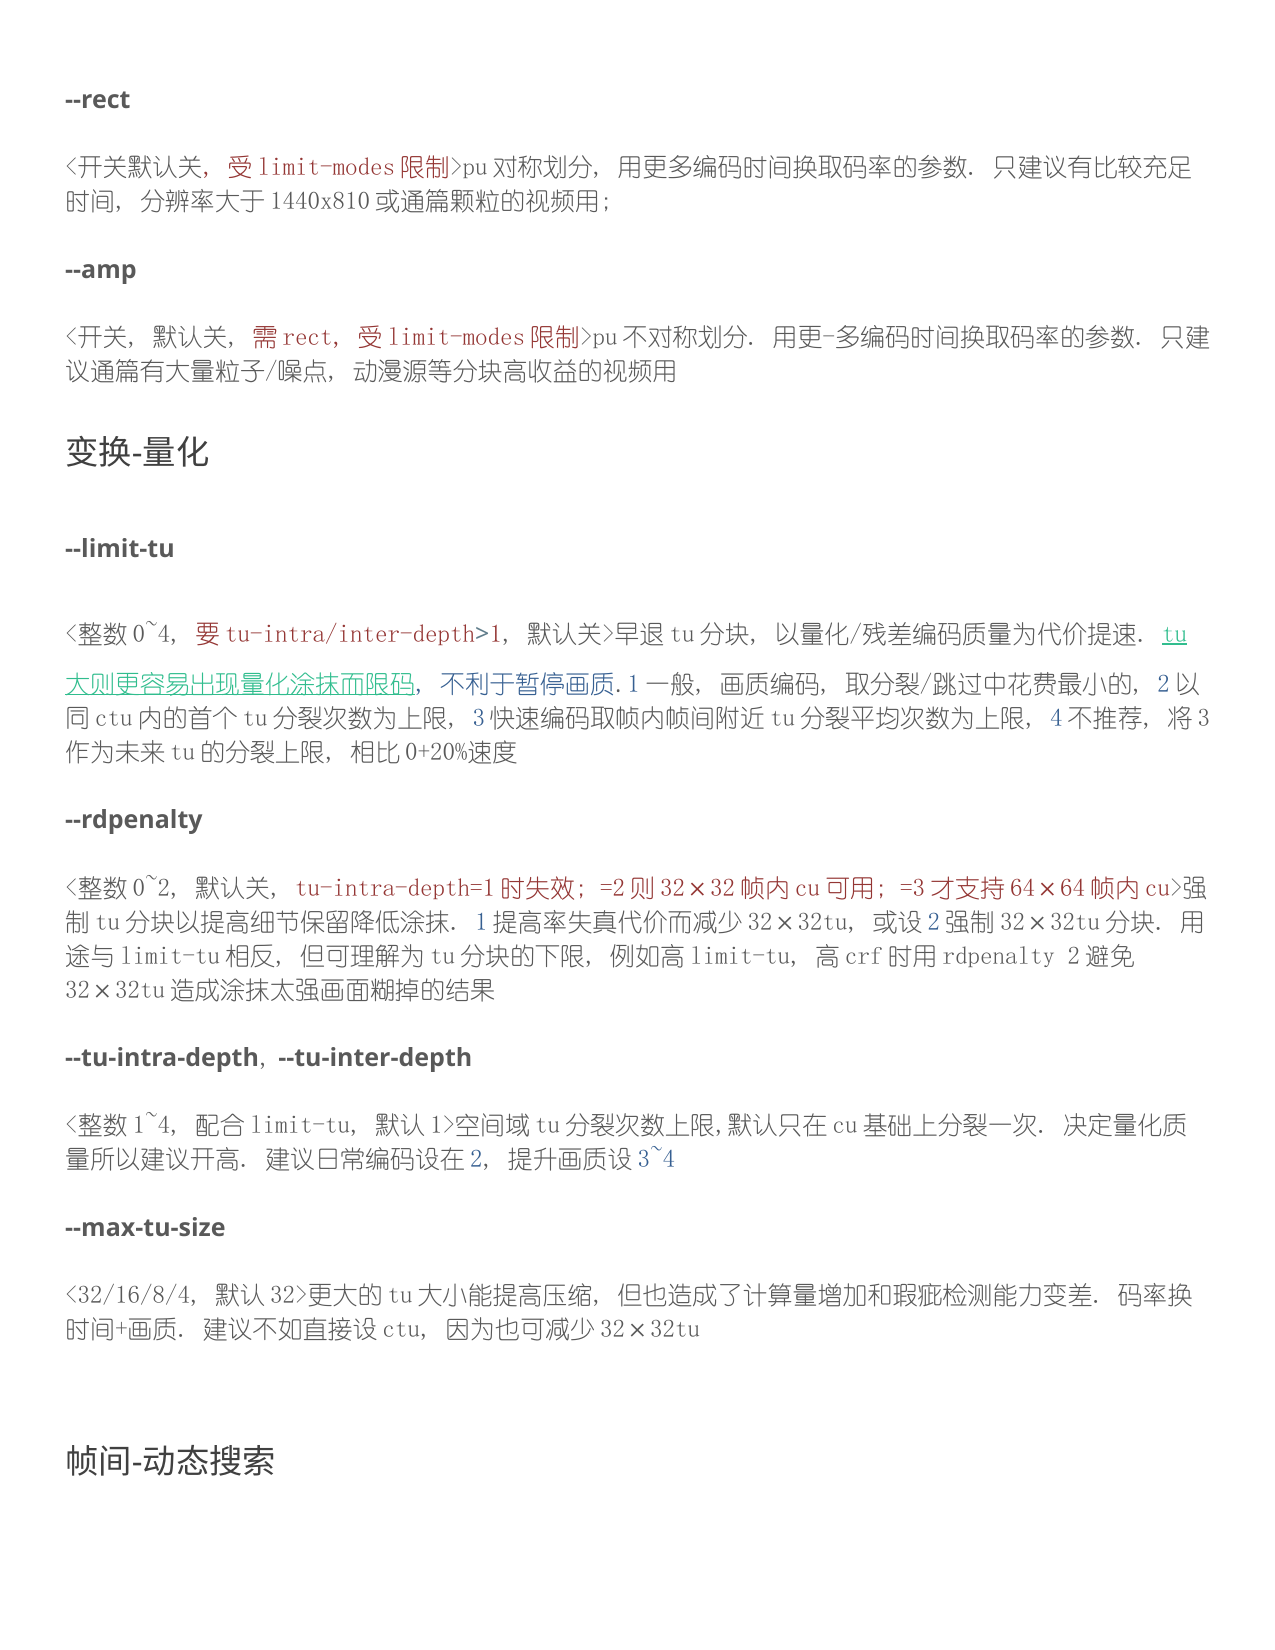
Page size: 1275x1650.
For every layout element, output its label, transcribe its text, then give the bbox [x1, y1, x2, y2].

text --limit-tu [65, 513, 1210, 581]
text <整数1~4, 配合limit-tu, 默认1>空间域tu分裂次数上限,默认只在cu基础上分裂一次. 决定量化质量所以建议开高. 建议日常编码设在2, 提升画质设3~4 [65, 1108, 1210, 1176]
text --tu-intra-depth, --tu-inter-depth [65, 1023, 1210, 1091]
subtitle 变换-量化 [65, 416, 1210, 484]
text --rdpenalty [65, 785, 1210, 853]
text <开关默认关, 受limit-modes限制>pu对称划分, 用更多编码时间换取码率的参数. 只建议有比较充足时间, 分辨率大于1440x810或通篇颗粒的视频用; [65, 149, 1210, 217]
text <整数0~2, 默认关, tu-intra-depth=1时失效; =2则32×32帧内cu可用; =3才支持64×64帧内cu>强制tu分块以提高细节保留降低涂抹. 1提高率失真代价而减少32×32tu, 或设2强制32×32tu分块. 用途与limit-tu相反, 但可理解为tu分块的下限, 例如高limit-tu, 高crf时用rdpenalty 2避免32×32tu造成涂抹太强画面糊掉的结果 [65, 870, 1210, 1006]
subtitle 帧间-动态搜索 [65, 1426, 1210, 1493]
text --amp [65, 234, 1210, 302]
text --rect [65, 64, 1210, 132]
text <开关, 默认关, 需rect, 受limit-modes限制>pu不对称划分. 用更-多编码时间换取码率的参数. 只建议通篇有大量粒子/噪点, 动漫源等分块高收益的视频用 [65, 319, 1210, 387]
text <32/16/8/4, 默认32>更大的tu大小能提高压缩, 但也造成了计算量增加和瑕疵检测能力变差. 码率换时间+画质. 建议不如直接设ctu, 因为也可减少32×32tu [65, 1277, 1210, 1345]
text --max-tu-size [65, 1193, 1210, 1261]
text <整数0~4, 要tu-intra/inter-depth>1, 默认关>早退tu分块, 以量化/残差编码质量为代价提速. tu大则更容易出现量化涂抹而限码, 不利于暂停画质. 1一般, 画质编码, 取分裂/跳过中花费最小的, 2以同ctu内的首个tu分裂次数为上限, 3快速编码取帧内帧间附近tu分裂平均次数为上限, 4不推荐, 将3作为未来tu的分裂上限, 相比0+20%速度 [65, 598, 1210, 768]
